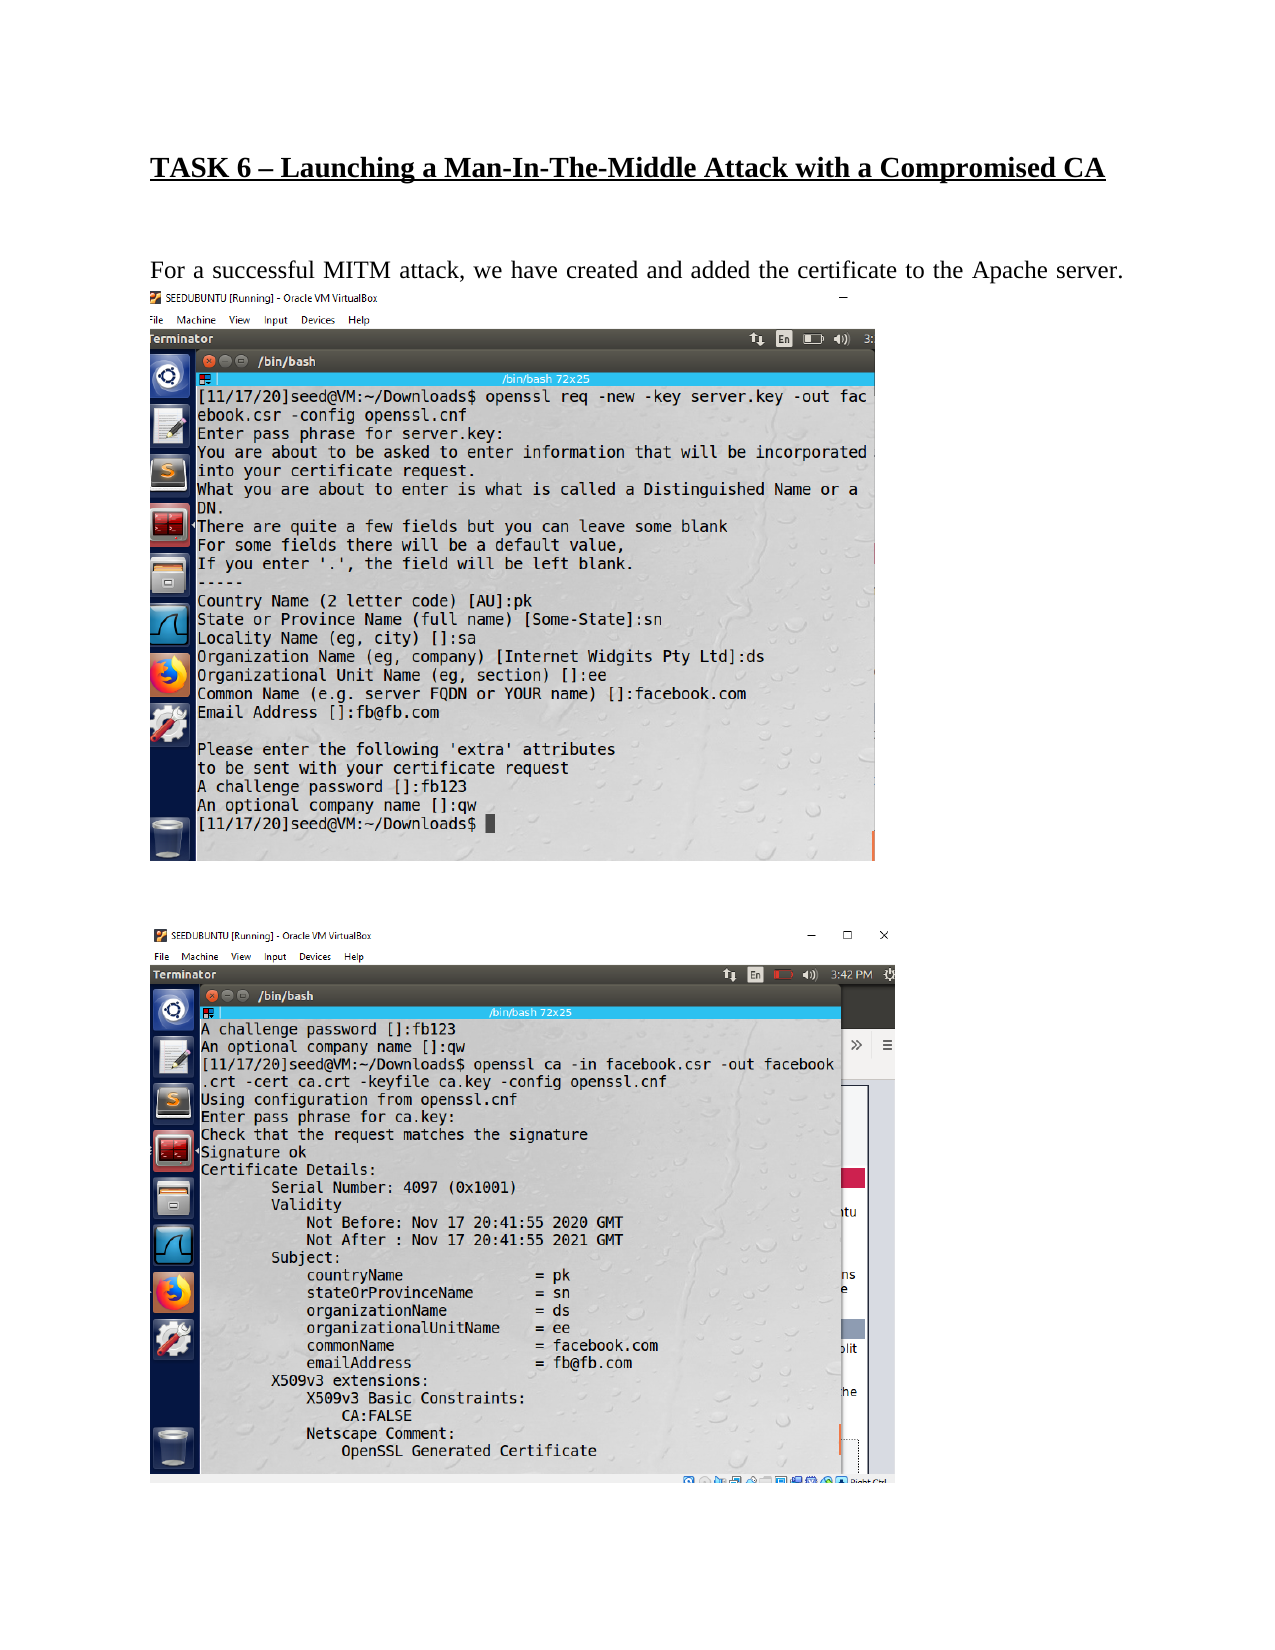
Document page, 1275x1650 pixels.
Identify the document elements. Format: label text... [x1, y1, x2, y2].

picture [150, 286, 875, 861]
picture [150, 927, 895, 1483]
text TASK 6 – Launching a Man-In-The-Middle Attack with a Compromised CA [150, 150, 1125, 183]
